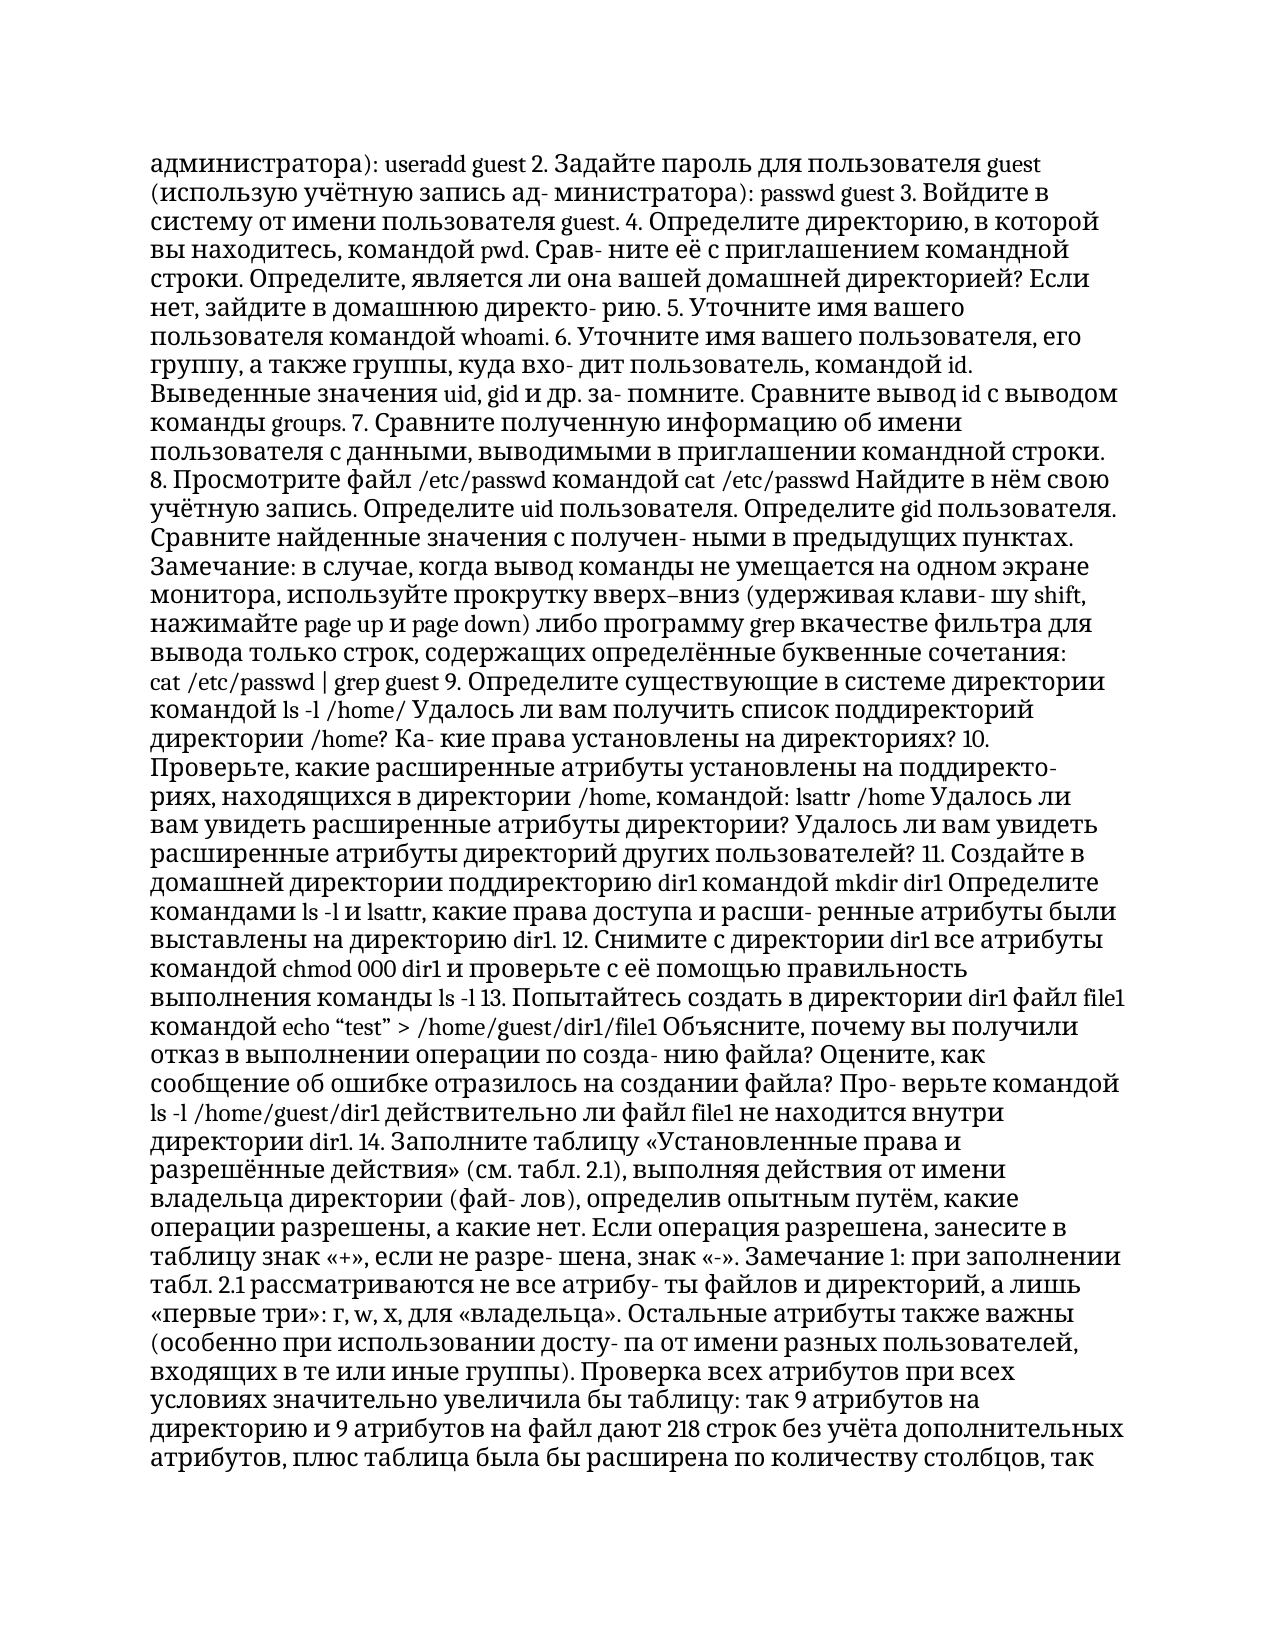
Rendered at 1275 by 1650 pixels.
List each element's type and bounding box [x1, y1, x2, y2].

text [150, 150, 1125, 1472]
